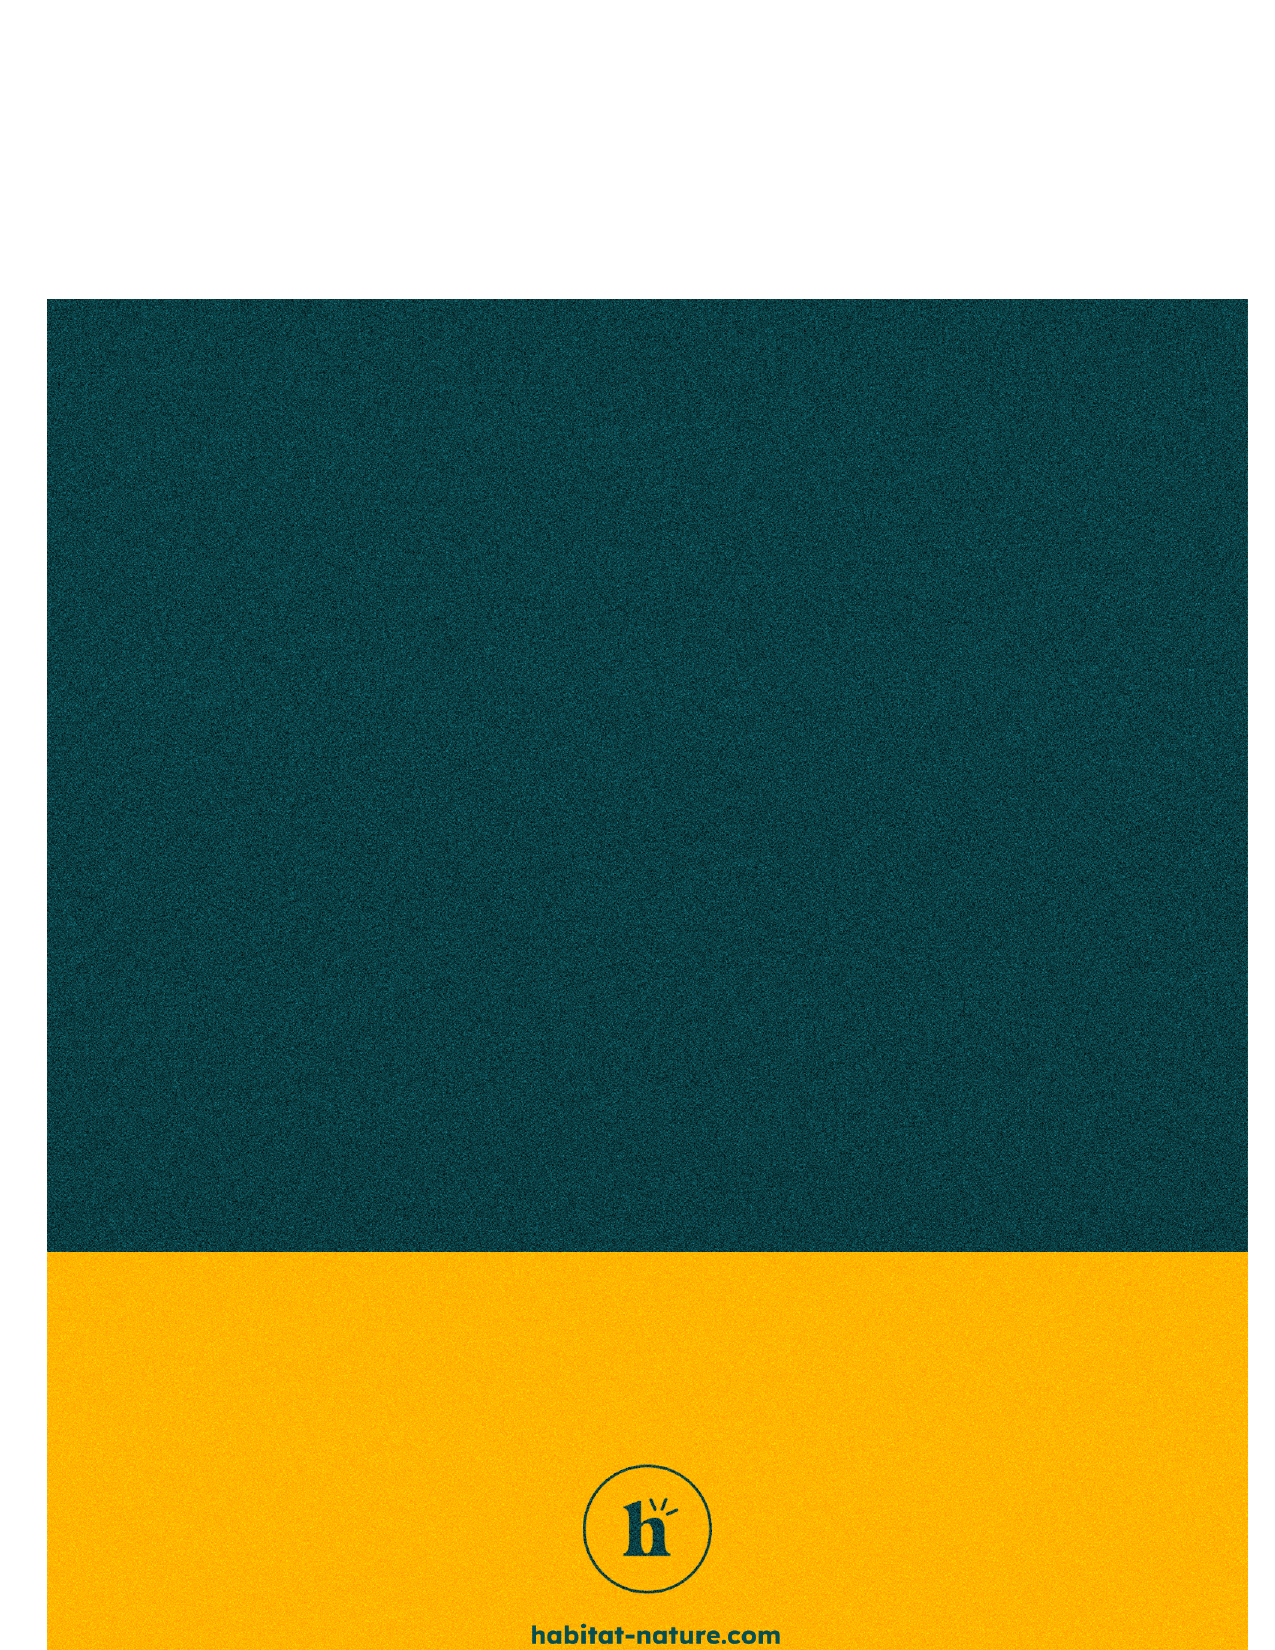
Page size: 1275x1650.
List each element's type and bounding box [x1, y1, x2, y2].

picture [9, 261, 1275, 1650]
